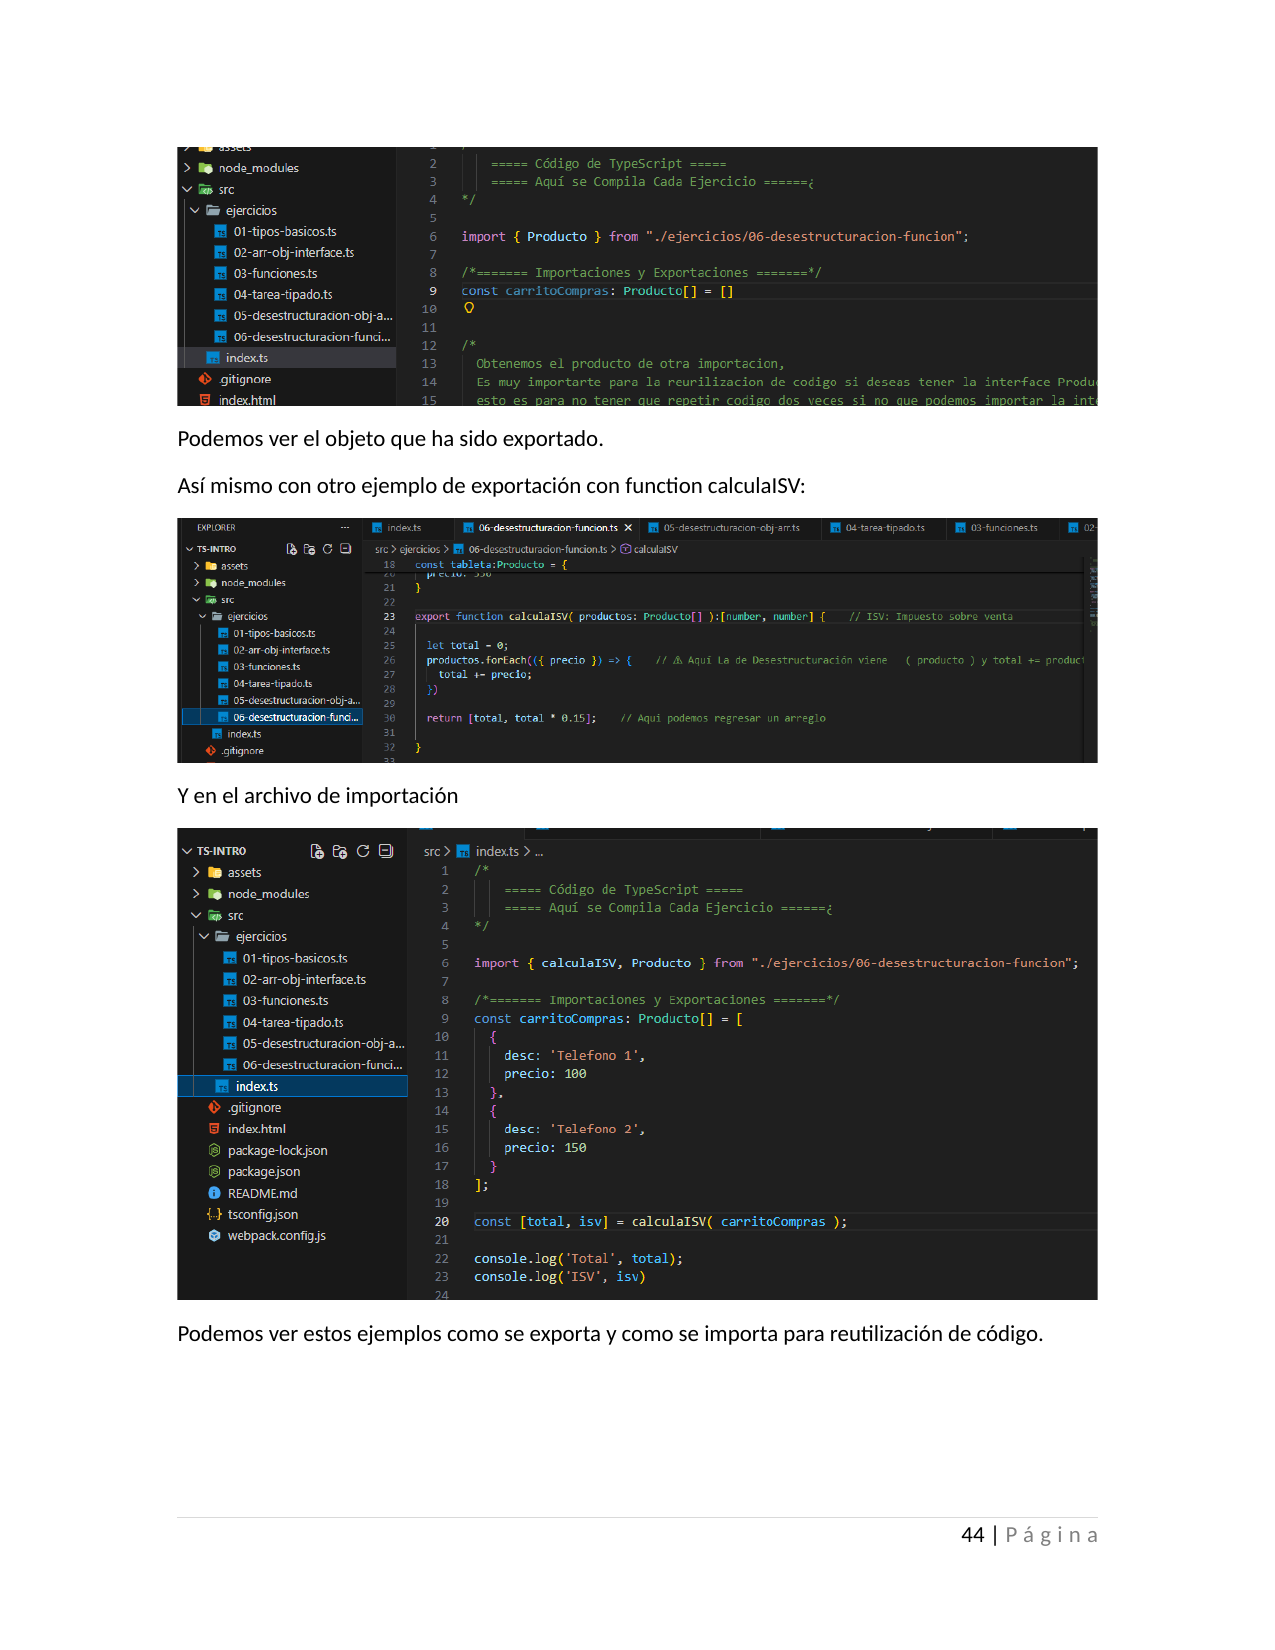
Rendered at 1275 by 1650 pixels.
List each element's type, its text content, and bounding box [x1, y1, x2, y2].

text Podemos ver estos ejemplos como se exporta y como se importa para reutilización de código. [177, 1319, 1098, 1347]
picture [177, 518, 1098, 763]
picture [177, 828, 1098, 1300]
text Podemos ver el objeto que ha sido exportado. [177, 424, 1098, 453]
text Y en el archivo de importación [177, 782, 1098, 809]
text Así mismo con otro ejemplo de exportación con function calculaISV: [177, 471, 1098, 499]
picture [177, 147, 1098, 406]
